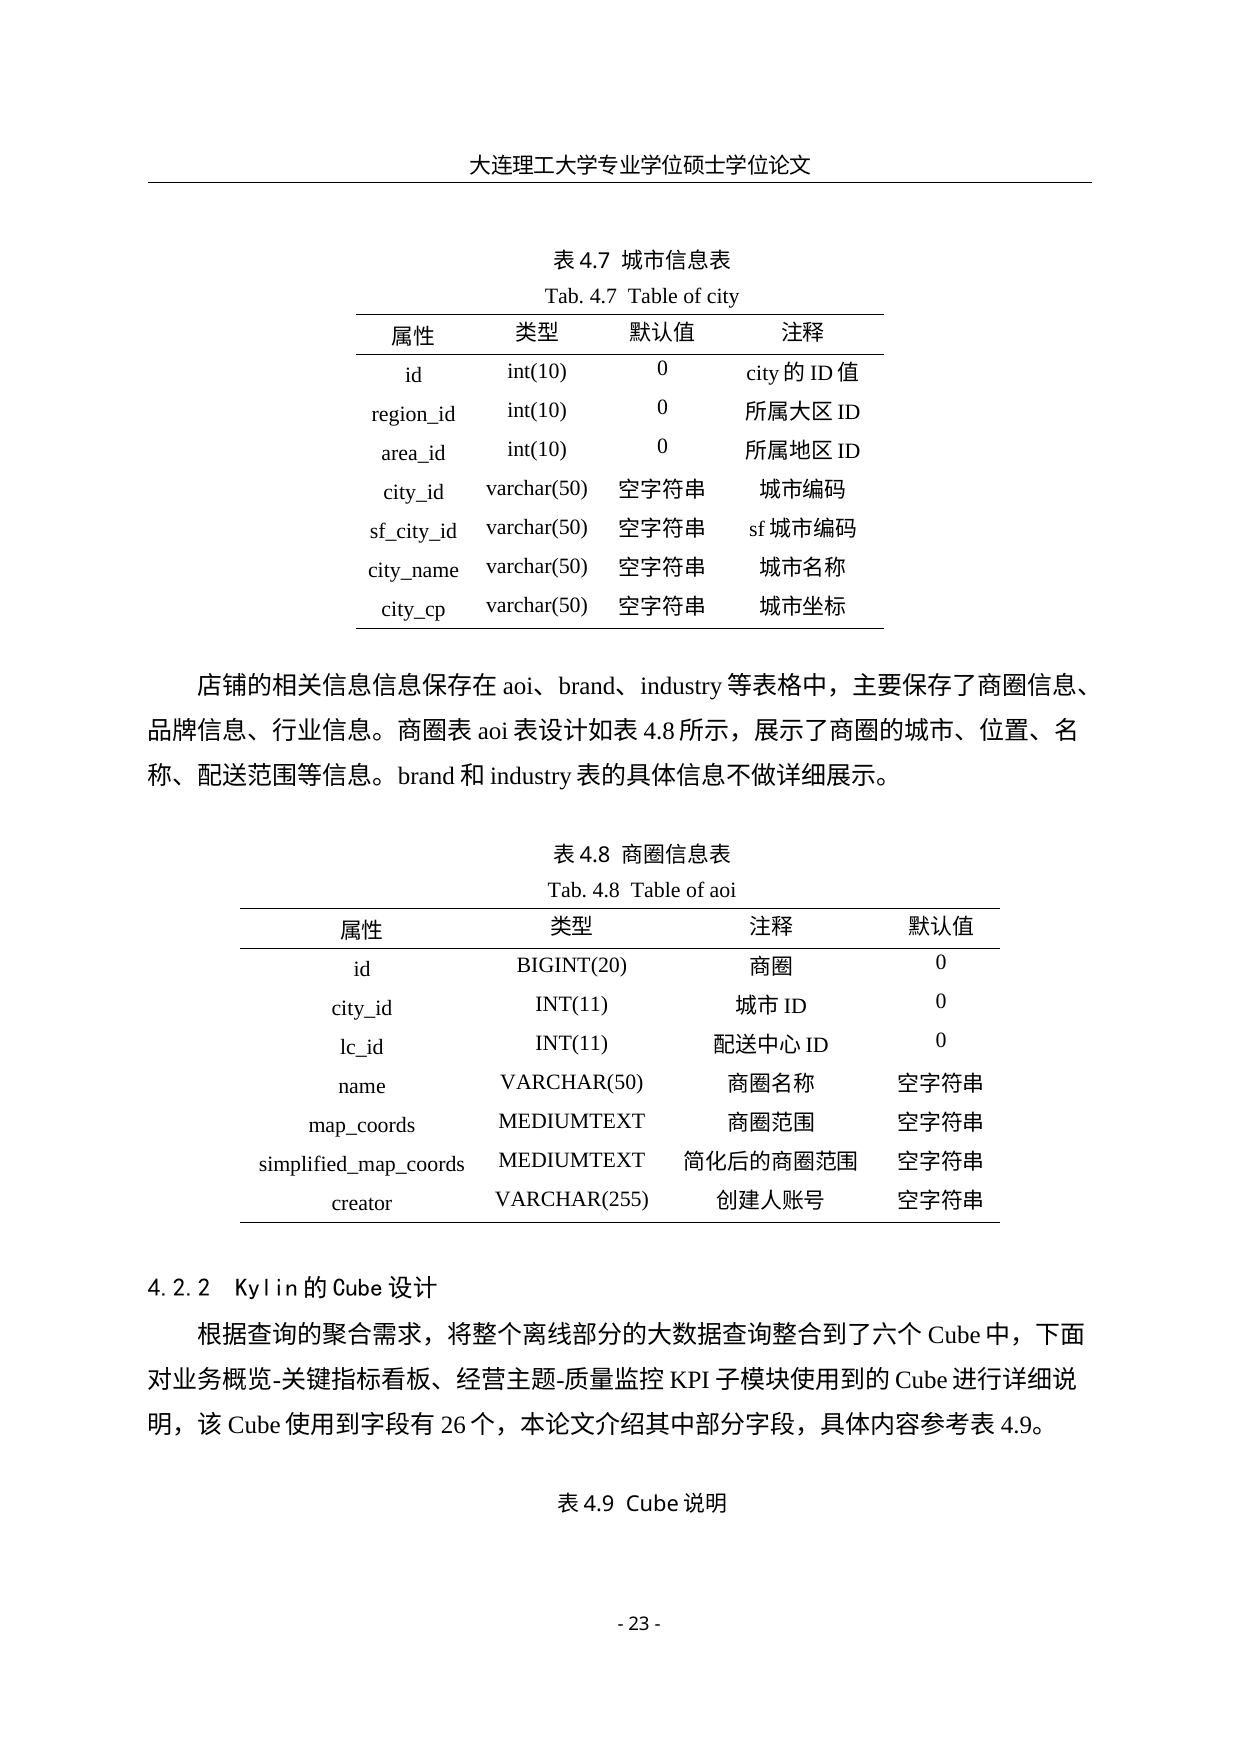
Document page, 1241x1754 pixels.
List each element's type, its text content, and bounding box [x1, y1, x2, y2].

table_cell varchar(50) [470, 550, 603, 589]
table_cell varchar(50) [470, 472, 603, 511]
table_header 注释 [722, 315, 884, 354]
table_cell 0 [603, 355, 722, 394]
table_cell VARCHAR(255) [483, 1183, 660, 1222]
text Tab. 4.8 Table of aoi [148, 877, 1092, 902]
table_cell 配送中心ID [660, 1027, 882, 1066]
table_cell lc_id [240, 1027, 483, 1066]
table_cell map_coords [240, 1105, 483, 1144]
text 表4.7 城市信息表 [148, 246, 1092, 275]
text 根据查询的聚合需求，将整个离线部分的大数据查询整合到了六个Cube中，下面对业务概览-关键指标看板、经营主题-质量监控KPI子模块使用到的Cube进行详细说明，该Cube使用到字段有26个，本论文介绍其中部分字段，具体内容参考表4.9。 [148, 1314, 1092, 1441]
table_cell id [240, 949, 483, 988]
table_cell 城市坐标 [722, 589, 884, 628]
text Tab. 4.7 Table of city [148, 283, 1092, 308]
table_cell city_cp [356, 589, 470, 628]
table_header 注释 [660, 909, 882, 948]
table_cell city的ID值 [722, 355, 884, 394]
table_cell 商圈 [660, 949, 882, 988]
table_cell 所属大区ID [722, 394, 884, 433]
table_cell MEDIUMTEXT [483, 1144, 660, 1183]
table_header 属性 [240, 909, 483, 948]
table_cell 城市名称 [722, 550, 884, 589]
table_cell region_id [356, 394, 470, 433]
table_cell name [240, 1066, 483, 1105]
table_header 默认值 [882, 909, 1000, 948]
table_cell BIGINT(20) [483, 949, 660, 988]
table_header 属性 [356, 315, 470, 354]
table_header 类型 [470, 315, 603, 354]
table_cell sf_city_id [356, 511, 470, 550]
table_cell creator [240, 1183, 483, 1222]
table_cell sf城市编码 [722, 511, 884, 550]
table_cell INT(11) [483, 988, 660, 1027]
table_cell 空字符串 [603, 550, 722, 589]
table_cell 0 [882, 1027, 1000, 1066]
table_cell 空字符串 [603, 511, 722, 550]
text 表4.8 商圈信息表 [148, 837, 1092, 869]
table_cell VARCHAR(50) [483, 1066, 660, 1105]
text 表4.9 Cube说明 [148, 1486, 1092, 1518]
table_cell id [356, 355, 470, 394]
table_cell 空字符串 [882, 1144, 1000, 1183]
table_cell 空字符串 [882, 1105, 1000, 1144]
table_cell 简化后的商圈范围 [660, 1144, 882, 1183]
table_header 类型 [483, 909, 660, 948]
subtitle 4.2.2 Kylin的Cube设计 [148, 1272, 1092, 1300]
table_cell 创建人账号 [660, 1183, 882, 1222]
table_cell int(10) [470, 355, 603, 394]
table_header 默认值 [603, 315, 722, 354]
table_cell 0 [603, 433, 722, 472]
table_cell 空字符串 [882, 1183, 1000, 1222]
table_cell 城市ID [660, 988, 882, 1027]
table_cell int(10) [470, 433, 603, 472]
table_cell 0 [603, 394, 722, 433]
table_cell 空字符串 [603, 472, 722, 511]
table_cell 0 [882, 949, 1000, 988]
table_cell int(10) [470, 394, 603, 433]
table_cell 空字符串 [882, 1066, 1000, 1105]
table_cell INT(11) [483, 1027, 660, 1066]
table_cell area_id [356, 433, 470, 472]
text 店铺的相关信息信息保存在aoi、brand、industry等表格中，主要保存了商圈信息、品牌信息、行业信息。商圈表aoi表设计如表4.8所示，展示了商圈的城市、位置、名称、配送范围等信息。brand和industry表的具体信息不做详细展示。 [148, 665, 1092, 792]
table_cell varchar(50) [470, 511, 603, 550]
table_cell MEDIUMTEXT [483, 1105, 660, 1144]
table_cell city_id [240, 988, 483, 1027]
table_cell 商圈名称 [660, 1066, 882, 1105]
table_cell 空字符串 [603, 589, 722, 628]
table_cell 所属地区ID [722, 433, 884, 472]
table_cell city_id [356, 472, 470, 511]
table_cell city_name [356, 550, 470, 589]
table_cell 商圈范围 [660, 1105, 882, 1144]
table_cell 0 [882, 988, 1000, 1027]
table_cell varchar(50) [470, 589, 603, 628]
table_cell 城市编码 [722, 472, 884, 511]
table_cell simplified_map_coords [240, 1144, 483, 1183]
